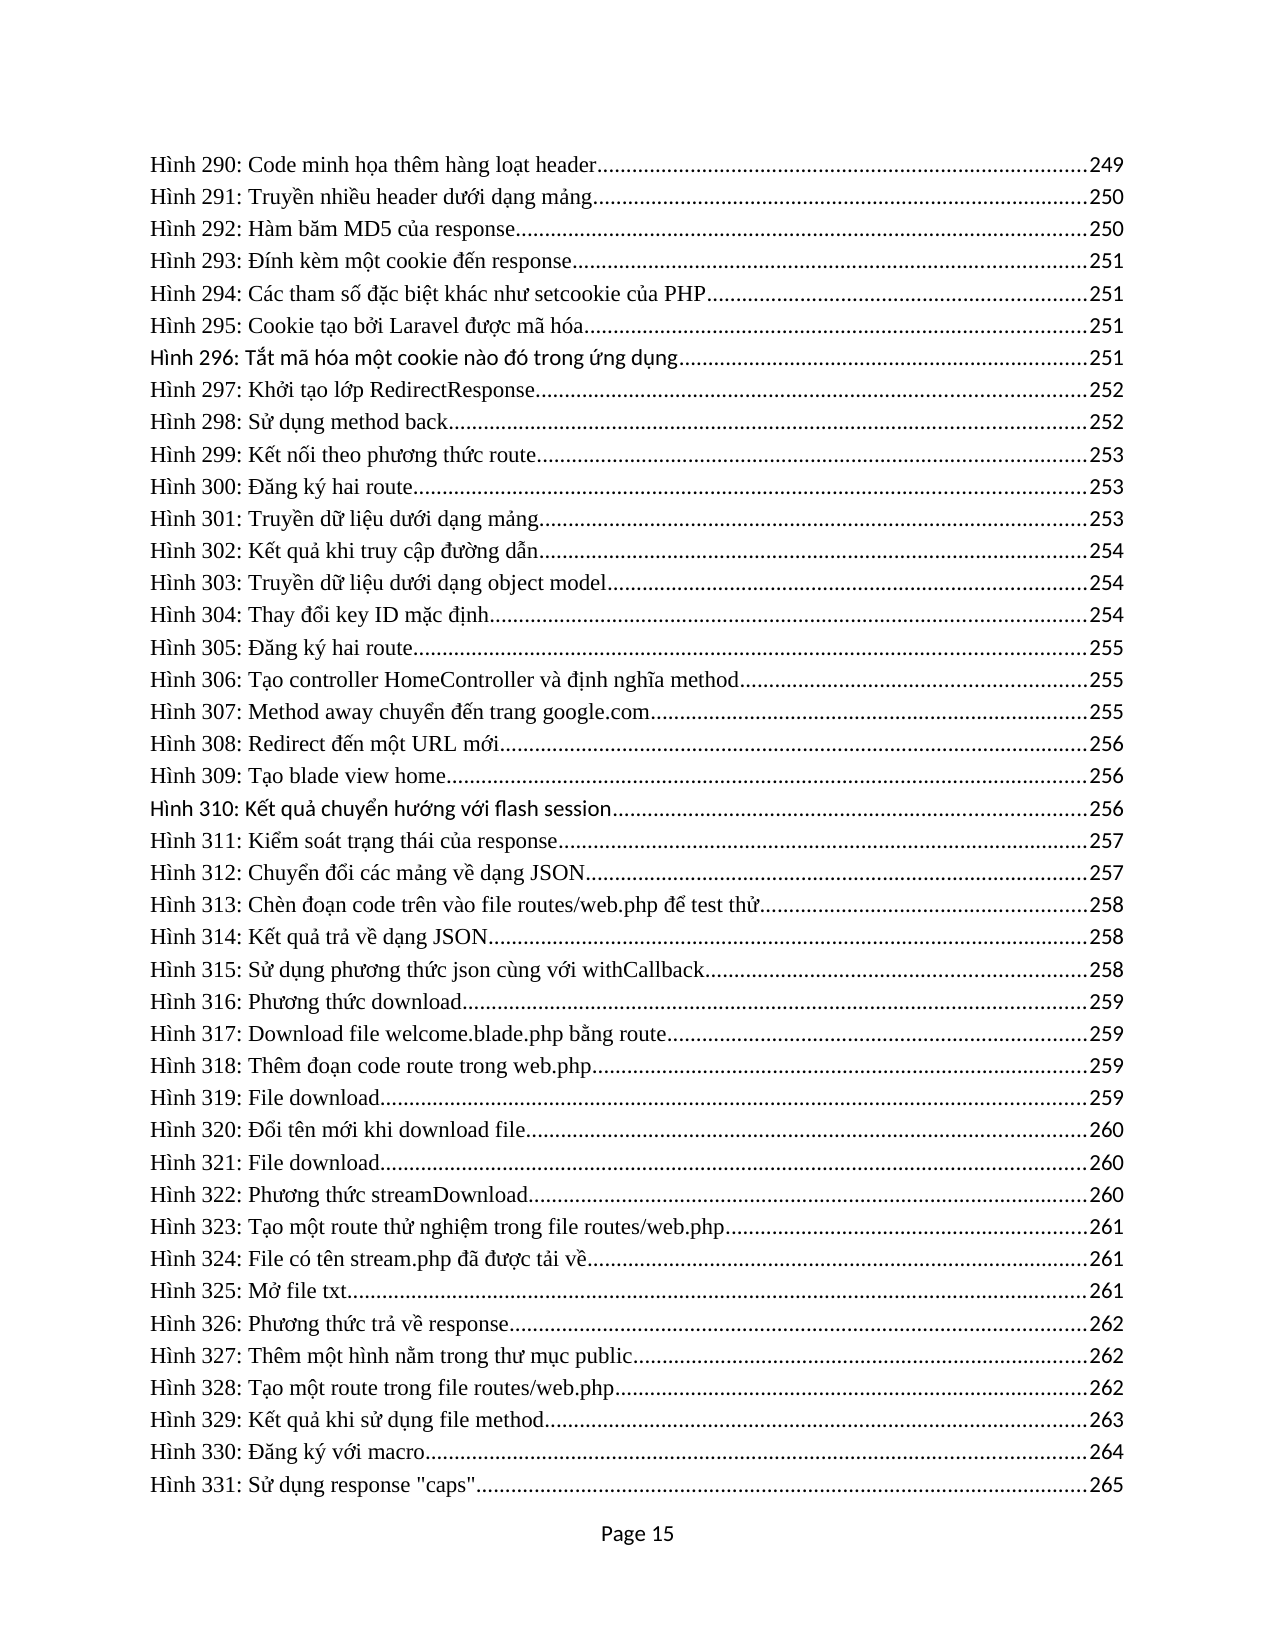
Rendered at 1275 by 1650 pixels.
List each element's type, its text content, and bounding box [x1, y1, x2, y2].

text Hình 295: Cookie tạo bởi Laravel được mã hóa 251 [150, 311, 1125, 339]
text Hình 307: Method away chuyển đến trang google.com 255 [150, 697, 1125, 725]
text Hình 329: Kết quả khi sử dụng file method 263 [150, 1405, 1125, 1433]
text Hình 328: Tạo một route trong file routes/web.php 262 [150, 1373, 1125, 1401]
text Hình 300: Đăng ký hai route 253 [150, 472, 1125, 500]
text Hình 323: Tạo một route thử nghiệm trong file routes/web.php 261 [150, 1212, 1125, 1240]
text Hình 330: Đăng ký với macro 264 [150, 1437, 1125, 1466]
text Hình 291: Truyền nhiều header dưới dạng mảng 250 [150, 182, 1125, 210]
text Hình 308: Redirect đến một URL mới 256 [150, 729, 1125, 757]
text Hình 296: Tắt mã hóa một cookie nào đó trong ứng dụng 251 [150, 343, 1125, 371]
text Hình 327: Thêm một hình nằm trong thư mục public 262 [150, 1341, 1125, 1369]
text Hình 312: Chuyển đổi các mảng về dạng JSON 257 [150, 858, 1125, 886]
text Hình 302: Kết quả khi truy cập đường dẫn 254 [150, 536, 1125, 564]
text Hình 326: Phương thức trả về response 262 [150, 1309, 1125, 1337]
text Hình 304: Thay đổi key ID mặc định 254 [150, 601, 1125, 629]
text Hình 298: Sử dụng method back 252 [150, 407, 1125, 436]
text Hình 294: Các tham số đặc biệt khác như setcookie của PHP 251 [150, 279, 1125, 307]
text Hình 325: Mở file txt 261 [150, 1277, 1125, 1304]
text Hình 309: Tạo blade view home 256 [150, 762, 1125, 789]
text Hình 290: Code minh họa thêm hàng loạt header 249 [150, 150, 1125, 178]
text Hình 321: File download 260 [150, 1148, 1125, 1176]
text Hình 318: Thêm đoạn code route trong web.php 259 [150, 1051, 1125, 1079]
text Hình 310: Kết quả chuyển hướng với flash session 256 [150, 794, 1125, 822]
text Hình 322: Phương thức streamDownload 260 [150, 1180, 1125, 1208]
text Hình 314: Kết quả trả về dạng JSON 258 [150, 922, 1125, 951]
text Hình 315: Sử dụng phương thức json cùng với withCallback 258 [150, 955, 1125, 983]
text Hình 293: Đính kèm một cookie đến response 251 [150, 247, 1125, 274]
text Hình 331: Sử dụng response "caps" 265 [150, 1470, 1125, 1498]
text Hình 313: Chèn đoạn code trên vào file routes/web.php để test thử 258 [150, 890, 1125, 918]
text Hình 319: File download 259 [150, 1083, 1125, 1111]
text Hình 324: File có tên stream.php đã được tải về 261 [150, 1244, 1125, 1272]
text Hình 303: Truyền dữ liệu dưới dạng object model 254 [150, 568, 1125, 596]
text Hình 301: Truyền dữ liệu dưới dạng mảng 253 [150, 504, 1125, 532]
text Hình 305: Đăng ký hai route 255 [150, 633, 1125, 661]
text Hình 297: Khởi tạo lớp RedirectResponse 252 [150, 375, 1125, 403]
text Hình 292: Hàm băm MD5 của response 250 [150, 214, 1125, 242]
text Hình 299: Kết nối theo phương thức route 253 [150, 440, 1125, 468]
text Hình 317: Download file welcome.blade.php bằng route 259 [150, 1019, 1125, 1047]
text Hình 316: Phương thức download 259 [150, 987, 1125, 1015]
text Hình 311: Kiểm soát trạng thái của response 257 [150, 826, 1125, 854]
text Hình 306: Tạo controller HomeController và định nghĩa method 255 [150, 665, 1125, 693]
text Hình 320: Đổi tên mới khi download file 260 [150, 1116, 1125, 1144]
